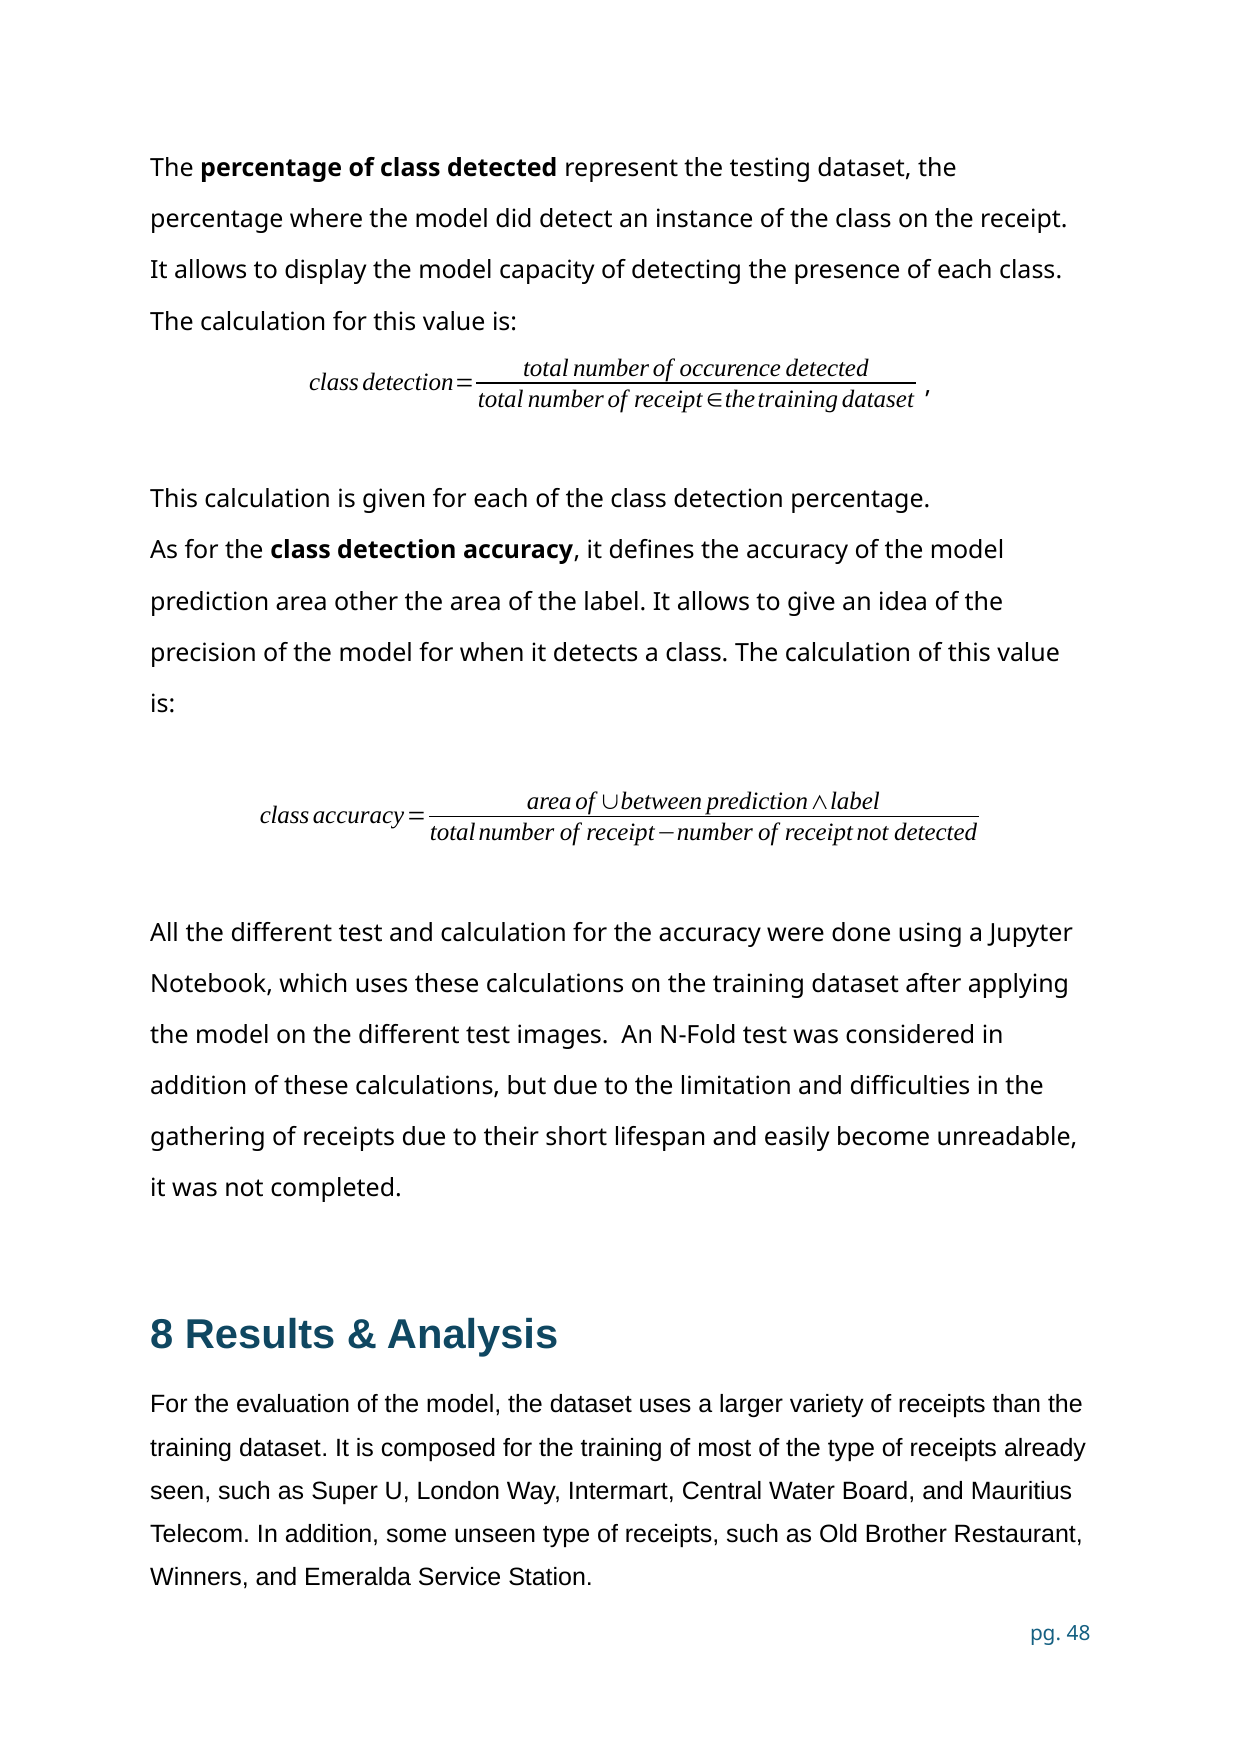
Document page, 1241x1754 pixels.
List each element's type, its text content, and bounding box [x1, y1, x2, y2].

subtitle 8 Results & Analysis [150, 1309, 1090, 1357]
text This calculation is given for each of the class detection percentage. [150, 481, 1090, 515]
text The percentage of class detected represent the testing dataset, the percentage where the model did detect an instance of the class on the receipt. It allows to display the model capacity of detecting the presence of each class. The calculation for this value is: [150, 150, 1090, 337]
text , [150, 354, 1090, 413]
text As for the class detection accuracy, it defines the accuracy of the model prediction area other the area of the label. It allows to give an idea of the precision of the model for when it detects a class. The calculation of this value is: [150, 532, 1090, 719]
text All the different test and calculation for the accuracy were done using a Jupyter Notebook, which uses these calculations on the training dataset after applying the model on the different test images. An N-Fold test was considered in addition of these calculations, but due to the limitation and difficulties in the gathering of receipts due to their short lifespan and easily become unreadable, it was not completed. [150, 914, 1090, 1204]
text For the evaluation of the model, the dataset uses a larger variety of receipts than the training dataset. It is composed for the training of most of the type of receipts already seen, such as Super U, London Way, Intermart, Central Water Board, and Mauritius Telecom. In addition, some unseen type of receipts, such as Old Brother Restaurant, Winners, and Emeralda Service Station. [150, 1389, 1090, 1591]
